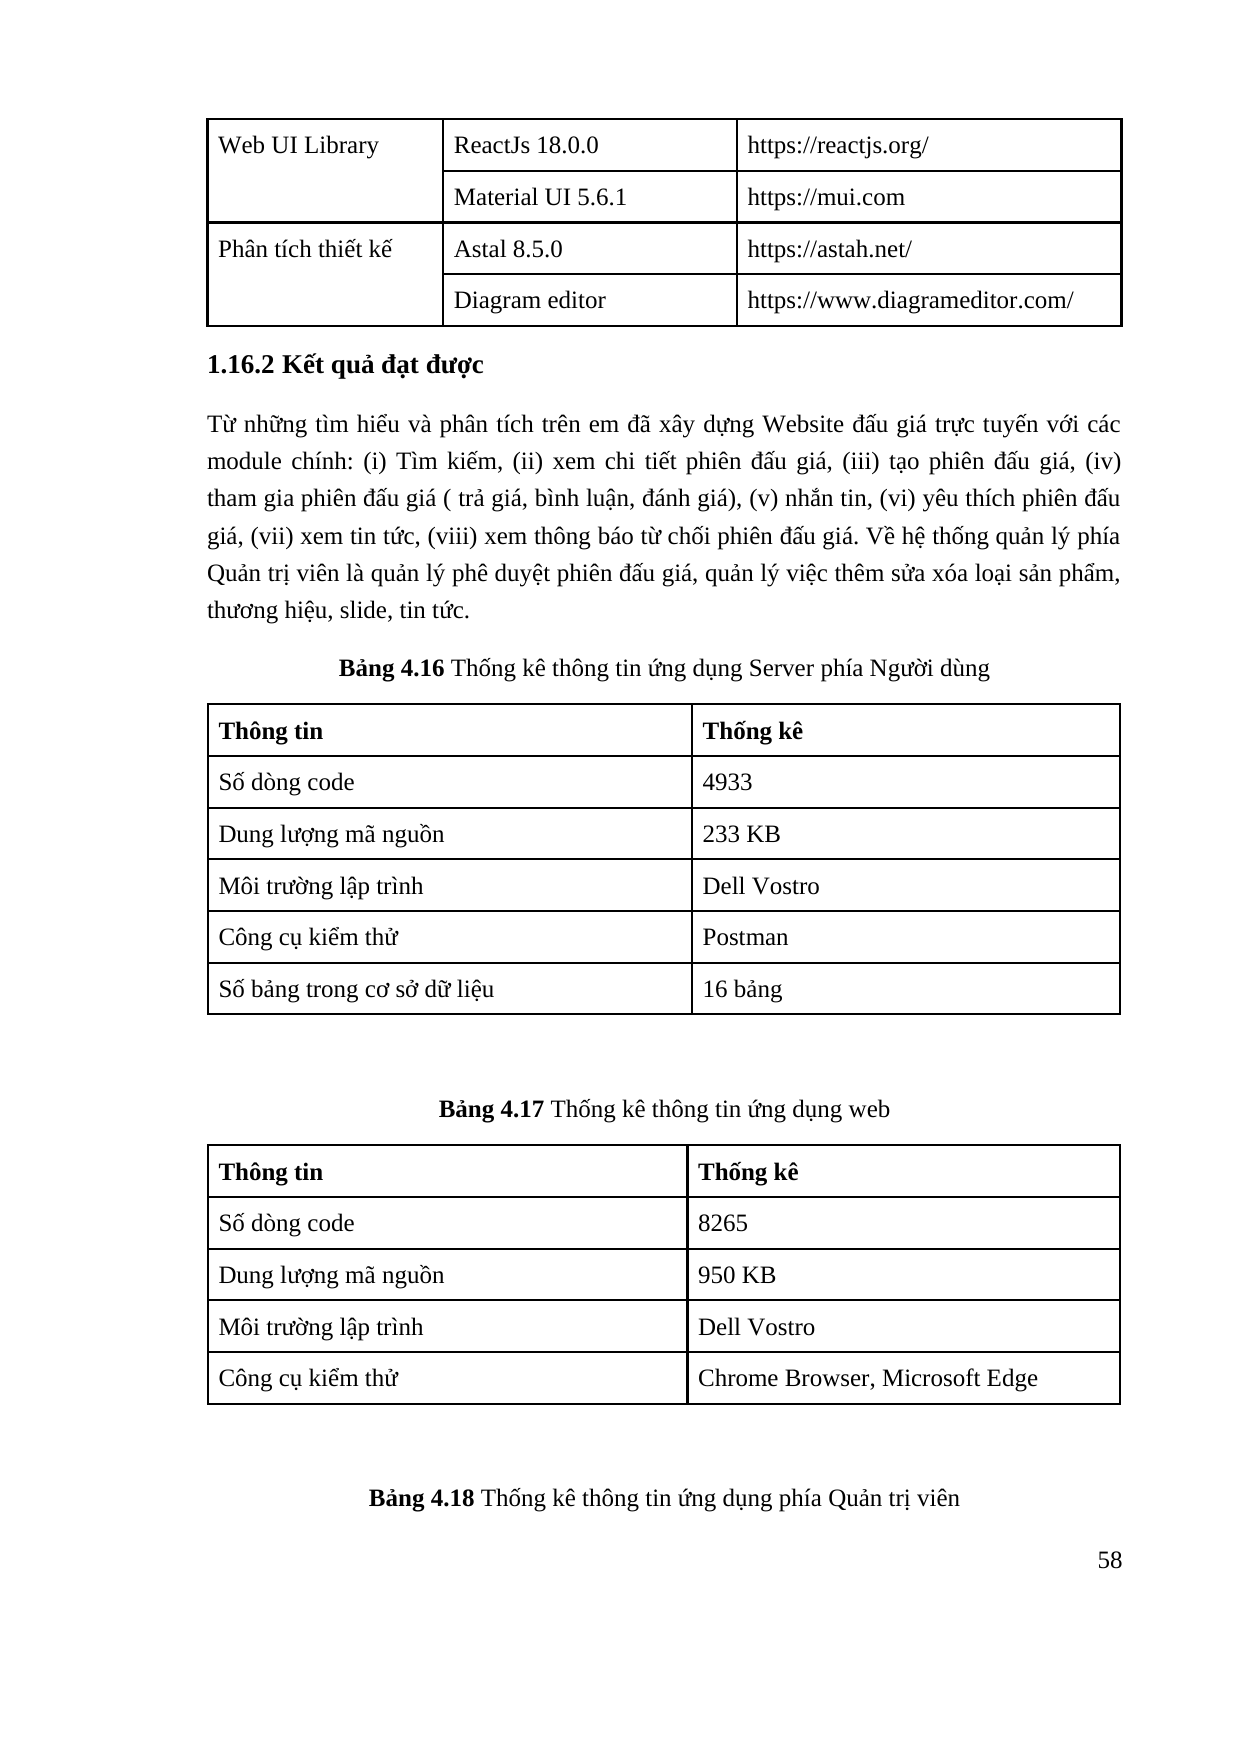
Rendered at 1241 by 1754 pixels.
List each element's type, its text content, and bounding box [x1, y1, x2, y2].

table_cell 950 KB [689, 1250, 1119, 1299]
table_cell Môi trường lập trình [209, 1301, 686, 1351]
table_cell https://www.diagrameditor.com/ [738, 275, 1120, 325]
table_cell Phân tích thiết kế [209, 224, 442, 325]
table_cell Chrome Browser, Microsoft Edge [689, 1353, 1119, 1402]
table_header Thống kê [693, 705, 1119, 755]
table_cell 4933 [693, 757, 1119, 807]
table_cell Material UI 5.6.1 [444, 172, 736, 221]
table_header Thông tin [209, 1146, 686, 1196]
table_cell Dung lượng mã nguồn [209, 809, 691, 858]
table_cell Dung lượng mã nguồn [209, 1250, 686, 1299]
table_cell Dell Vostro [689, 1301, 1119, 1351]
table_cell Postman [693, 912, 1119, 962]
table_cell https://reactjs.org/ [738, 120, 1120, 170]
text Từ những tìm hiểu và phân tích trên em đã xây dựng Website đấu giá trực tuyến với các module chính: (i) Tìm kiếm, (ii) xem chi tiết phiên đấu giá, (iii) tạo phiên đấu giá, (iv) tham gia phiên đấu giá ( trả giá, bình luận, đánh giá), (v) nhắn tin, (vi) yêu thích phiên đấu giá, (vii) xem tin tức, (viii) xem thông báo từ chối phiên đấu giá. Về hệ thống quản lý phía Quản trị viên là quản lý phê duyệt phiên đấu giá, quản lý việc thêm sửa xóa loại sản phẩm, thương hiệu, slide, tin tức. [207, 409, 1122, 624]
table_cell 16 bảng [693, 964, 1119, 1013]
table_cell Astal 8.5.0 [444, 224, 736, 273]
table_cell 233 KB [693, 809, 1119, 858]
subtitle Kết quả đạt được [207, 348, 1122, 379]
table_cell ReactJs 18.0.0 [444, 120, 736, 170]
table_cell Số dòng code [209, 1198, 686, 1247]
table_cell 8265 [689, 1198, 1119, 1247]
table_cell Môi trường lập trình [209, 860, 691, 910]
table_cell Công cụ kiểm thử [209, 1353, 686, 1402]
table_header Thông tin [209, 705, 691, 755]
table_cell Công cụ kiểm thử [209, 912, 691, 962]
table_cell https://mui.com [738, 172, 1120, 221]
table_cell Dell Vostro [693, 860, 1119, 910]
table_cell Số dòng code [209, 757, 691, 807]
table_cell https://astah.net/ [738, 224, 1120, 273]
table_cell Web UI Library [209, 120, 442, 221]
table_header Thống kê [689, 1146, 1119, 1196]
table_cell Diagram editor [444, 275, 736, 325]
table_cell Số bảng trong cơ sở dữ liệu [209, 964, 691, 1013]
